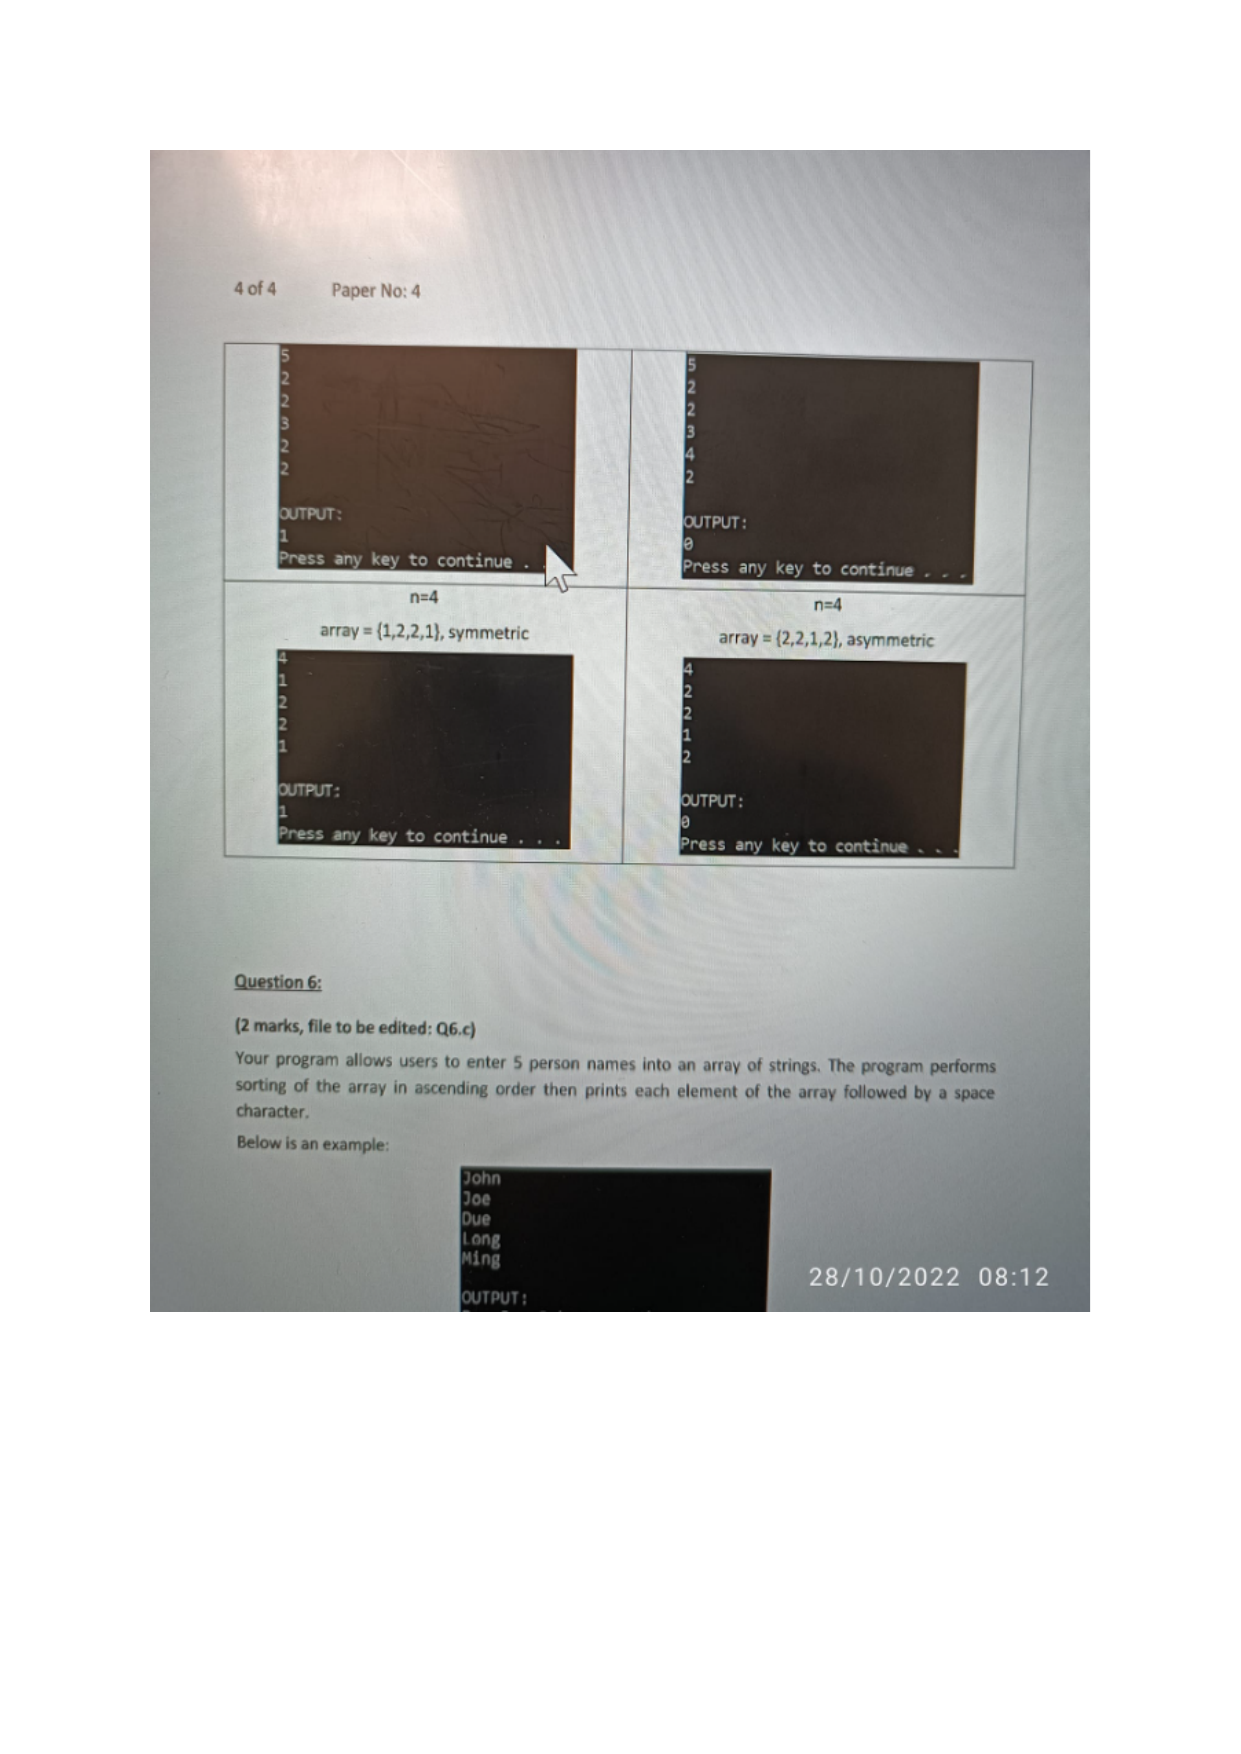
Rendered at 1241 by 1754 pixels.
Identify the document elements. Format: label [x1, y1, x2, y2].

picture [150, 150, 1091, 1312]
